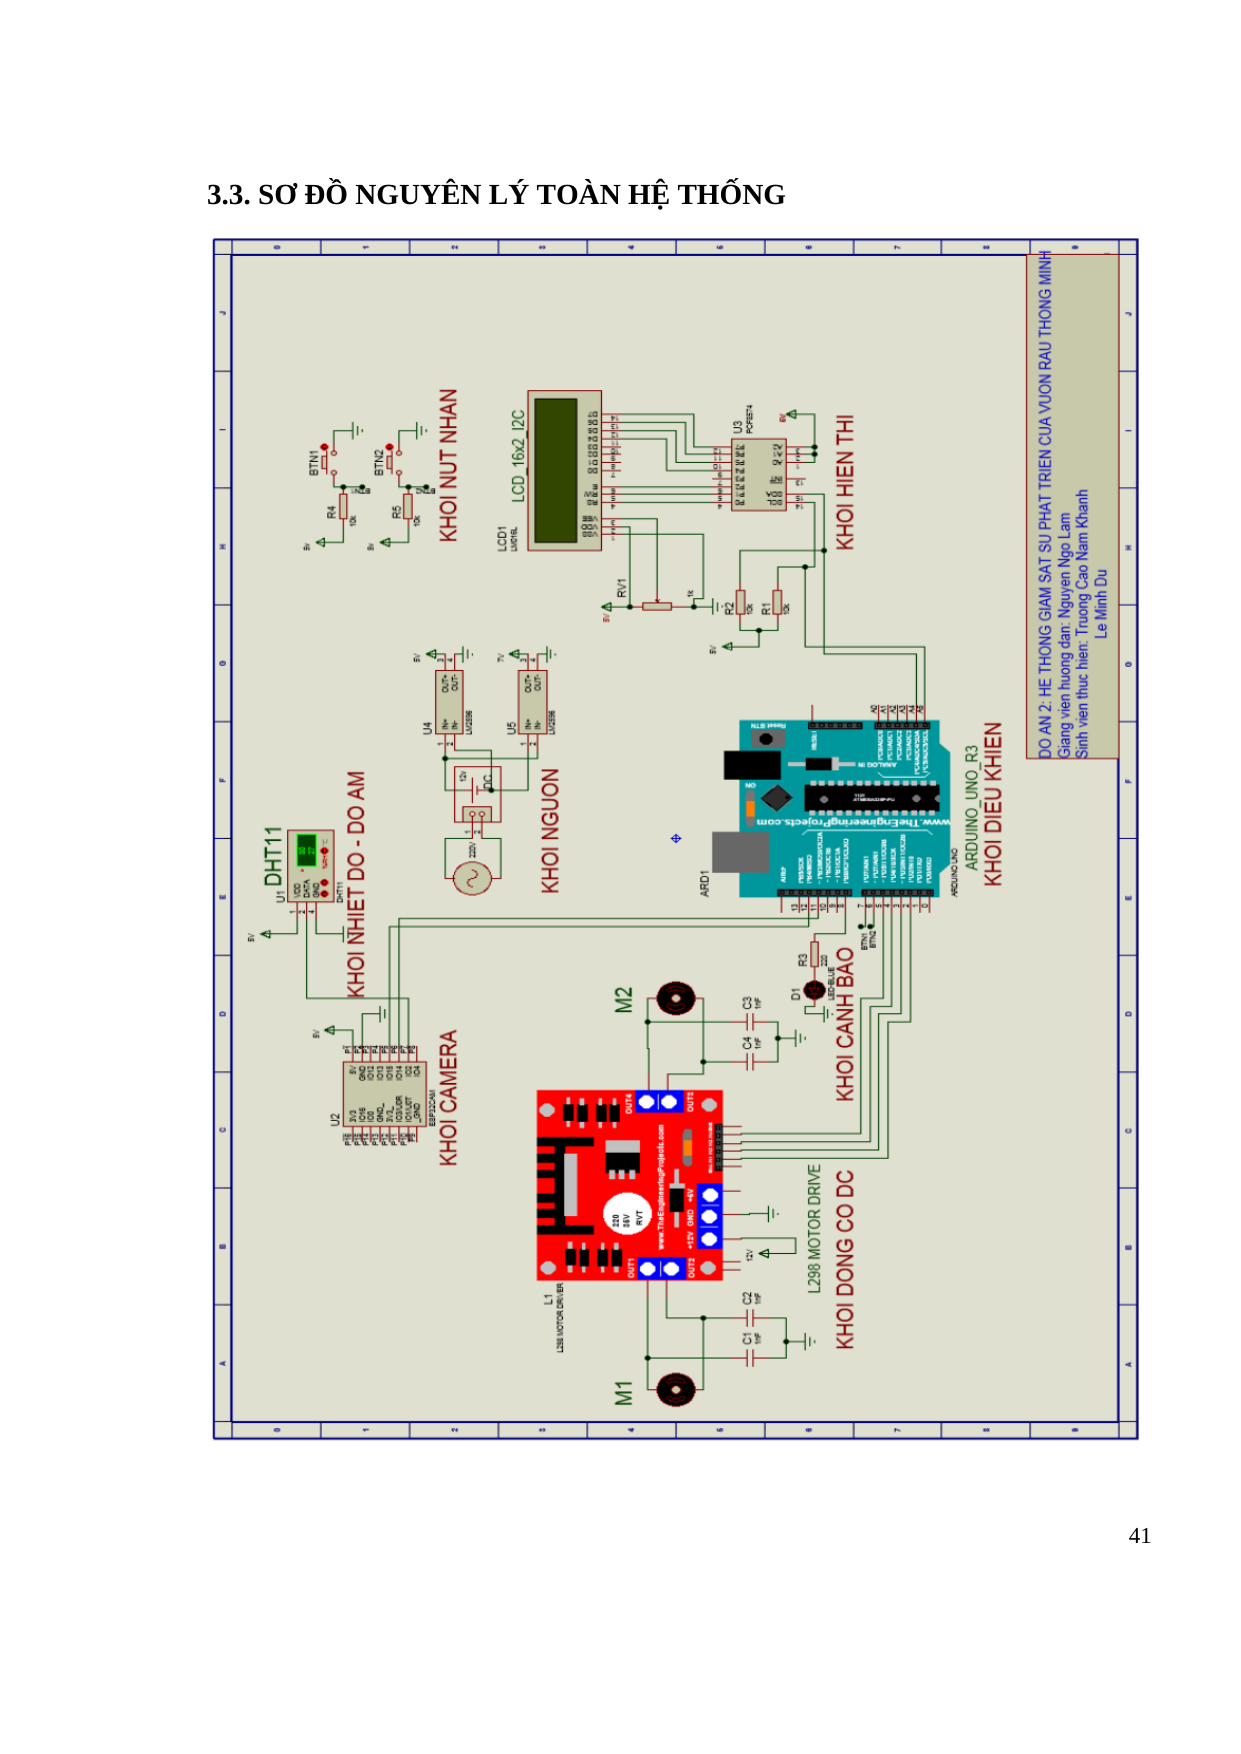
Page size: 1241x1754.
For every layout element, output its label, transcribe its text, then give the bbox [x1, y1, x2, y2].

picture [213, 239, 1139, 1441]
subtitle 3.3. SƠ ĐỒ NGUYÊN LÝ TOÀN HỆ THỐNG [207, 177, 1152, 211]
